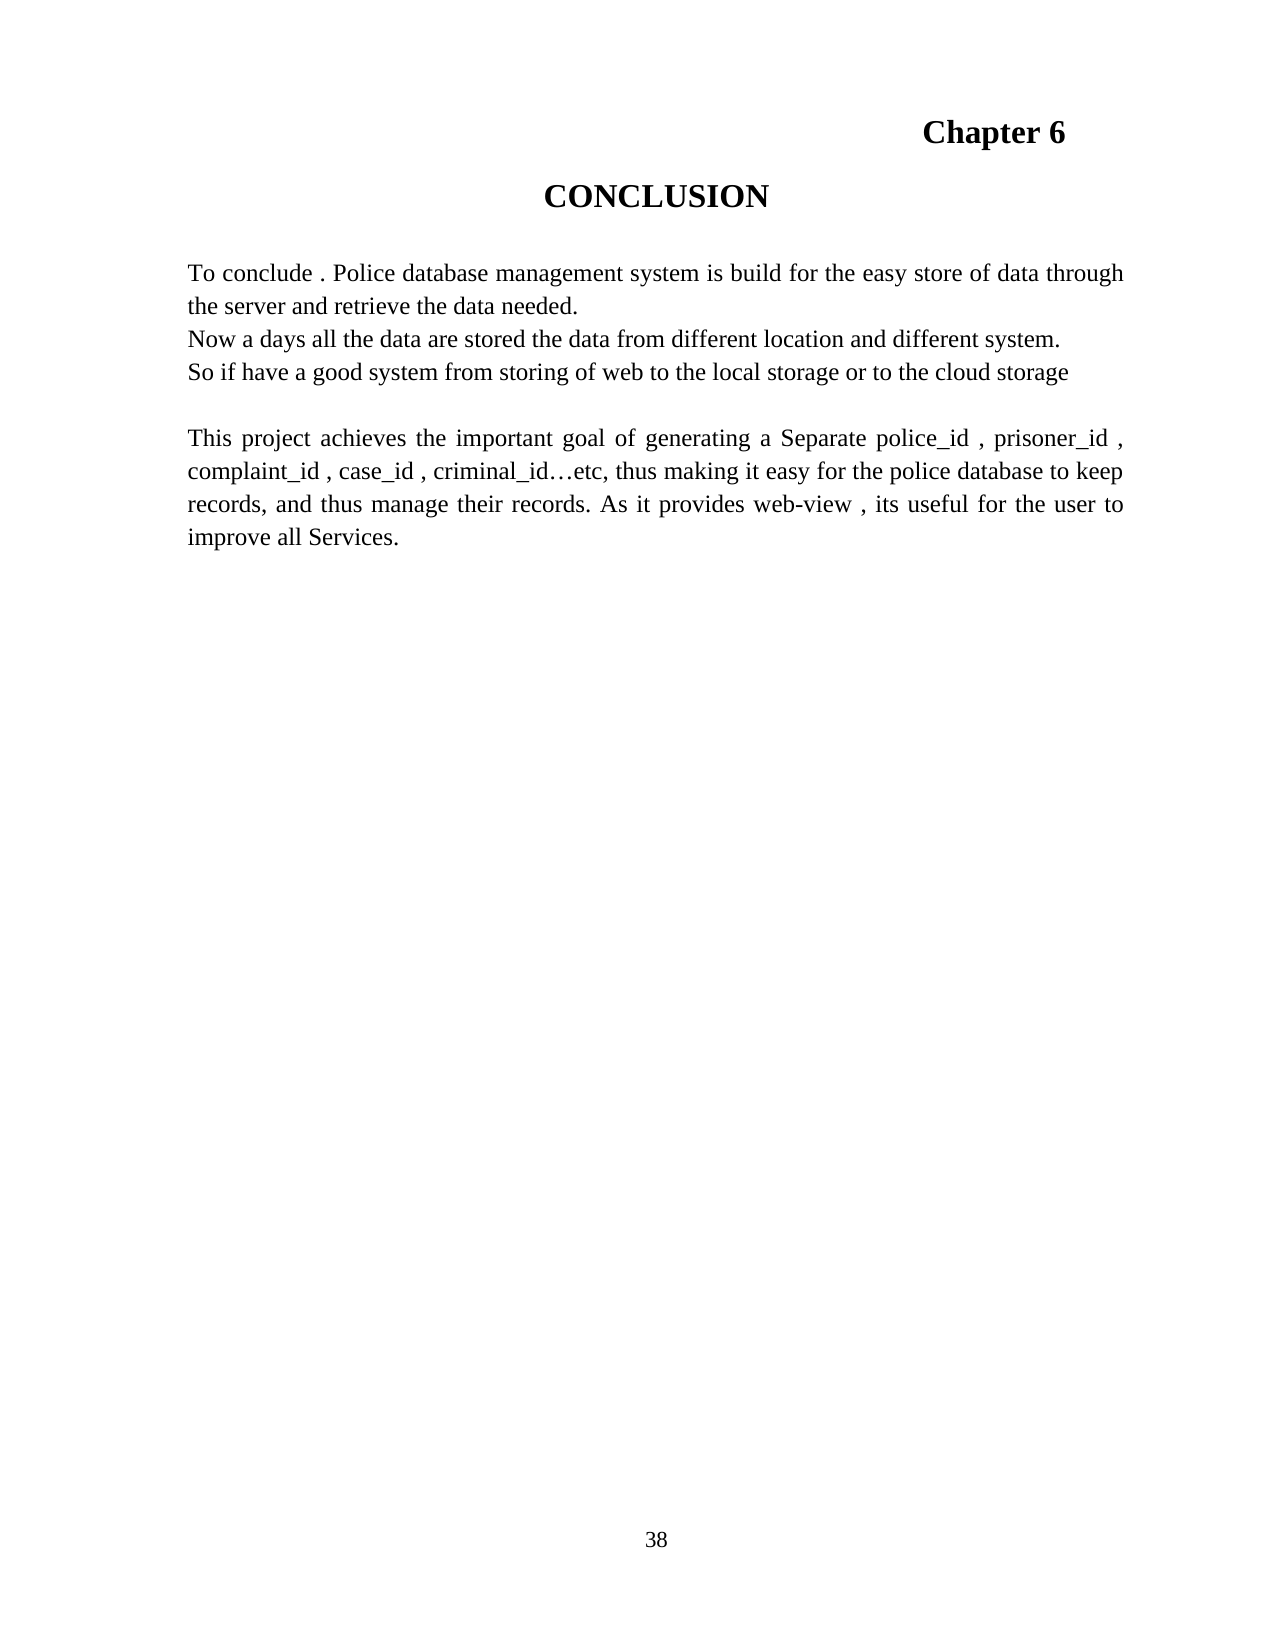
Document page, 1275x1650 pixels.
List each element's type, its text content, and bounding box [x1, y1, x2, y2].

text This project achieves the important goal of generating a Separate police_id , prisoner_id , complaint_id , case_id , criminal_id…etc, thus making it easy for the police database to keep records, and thus manage their records. As it provides web-view , its useful for the user to improve all Services. [187, 423, 1125, 551]
text To conclude . Police database management system is build for the easy store of data through the server and retrieve the data needed. [187, 258, 1125, 320]
text CONCLUSION [187, 176, 1125, 214]
text Chapter 6 [187, 112, 1125, 151]
text So if have a good system from storing of web to the local storage or to the cloud storage [187, 357, 1125, 386]
text Now a days all the data are stored the data from different location and different system. [187, 324, 1125, 353]
